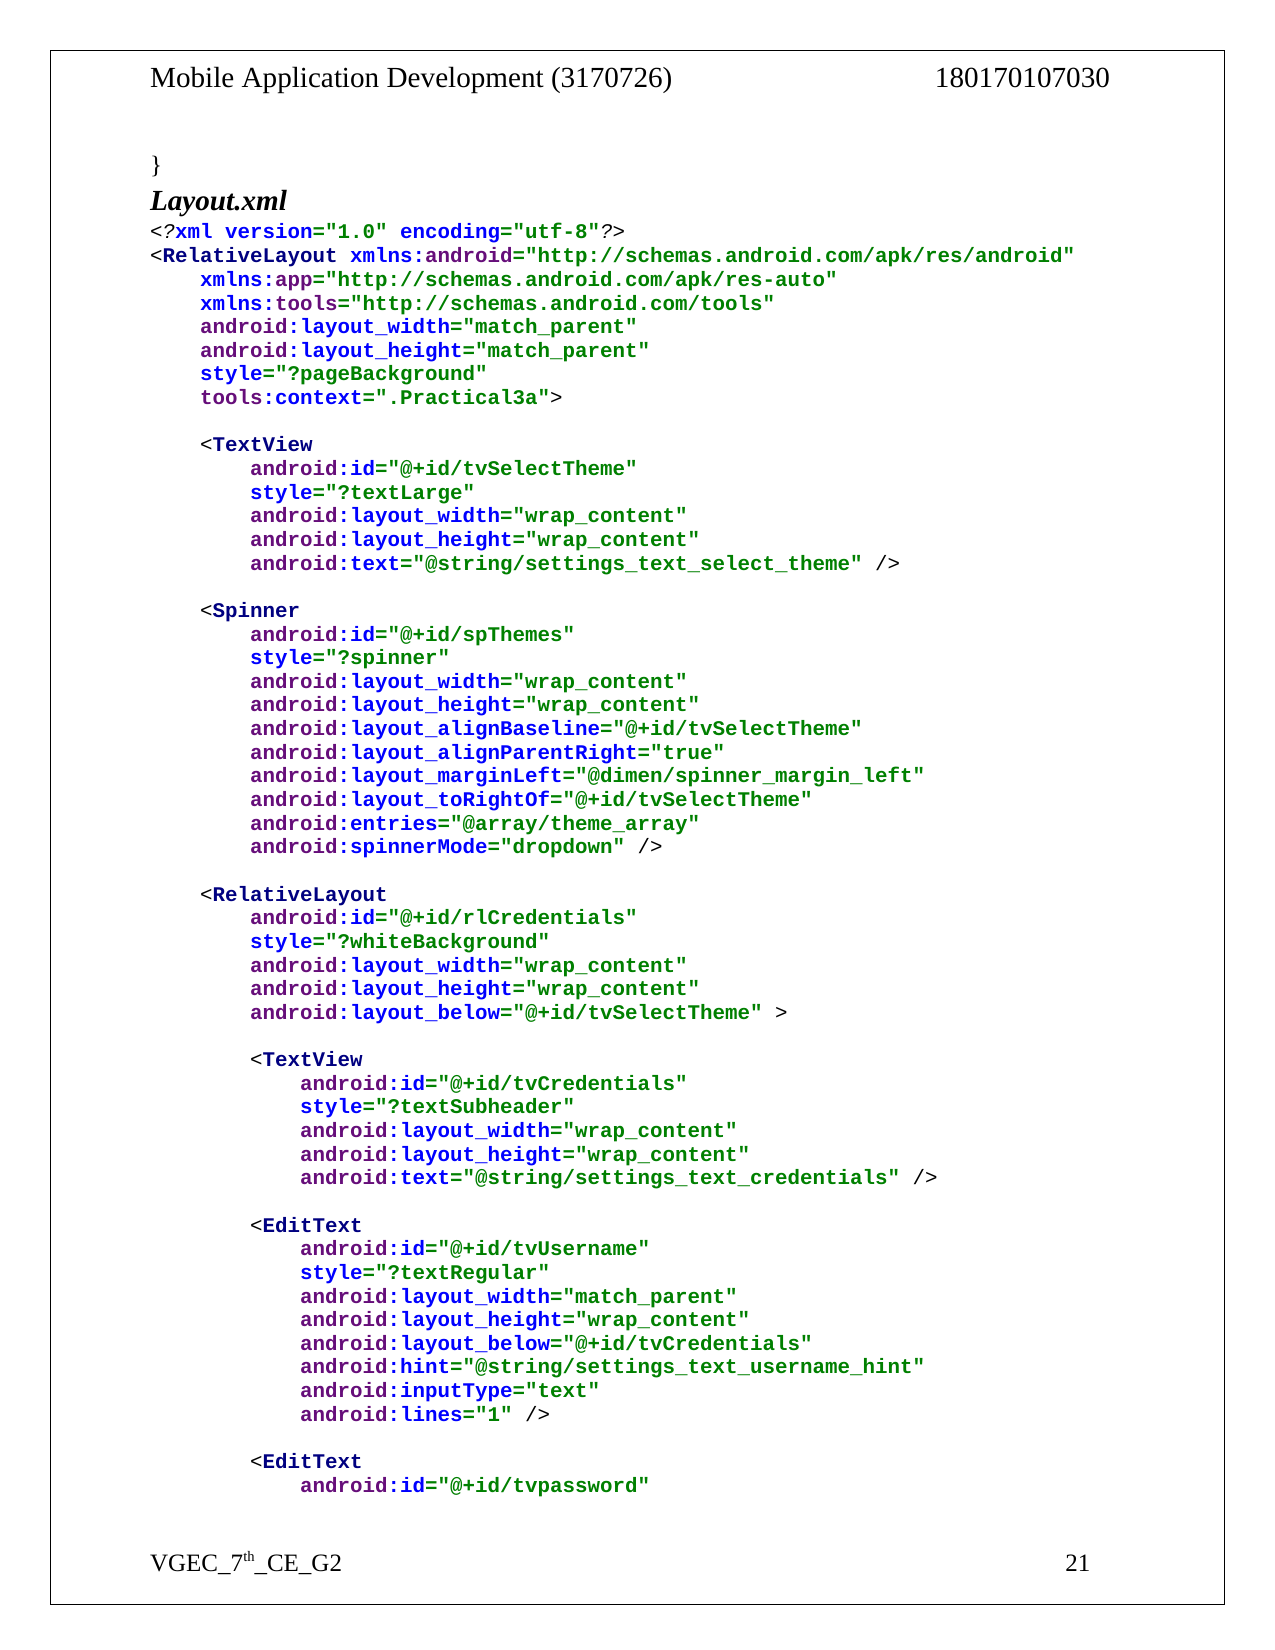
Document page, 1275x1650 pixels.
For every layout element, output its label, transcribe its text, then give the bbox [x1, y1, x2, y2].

text } [150, 150, 1125, 179]
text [150, 222, 1125, 1498]
text Layout.xml [150, 183, 1125, 217]
